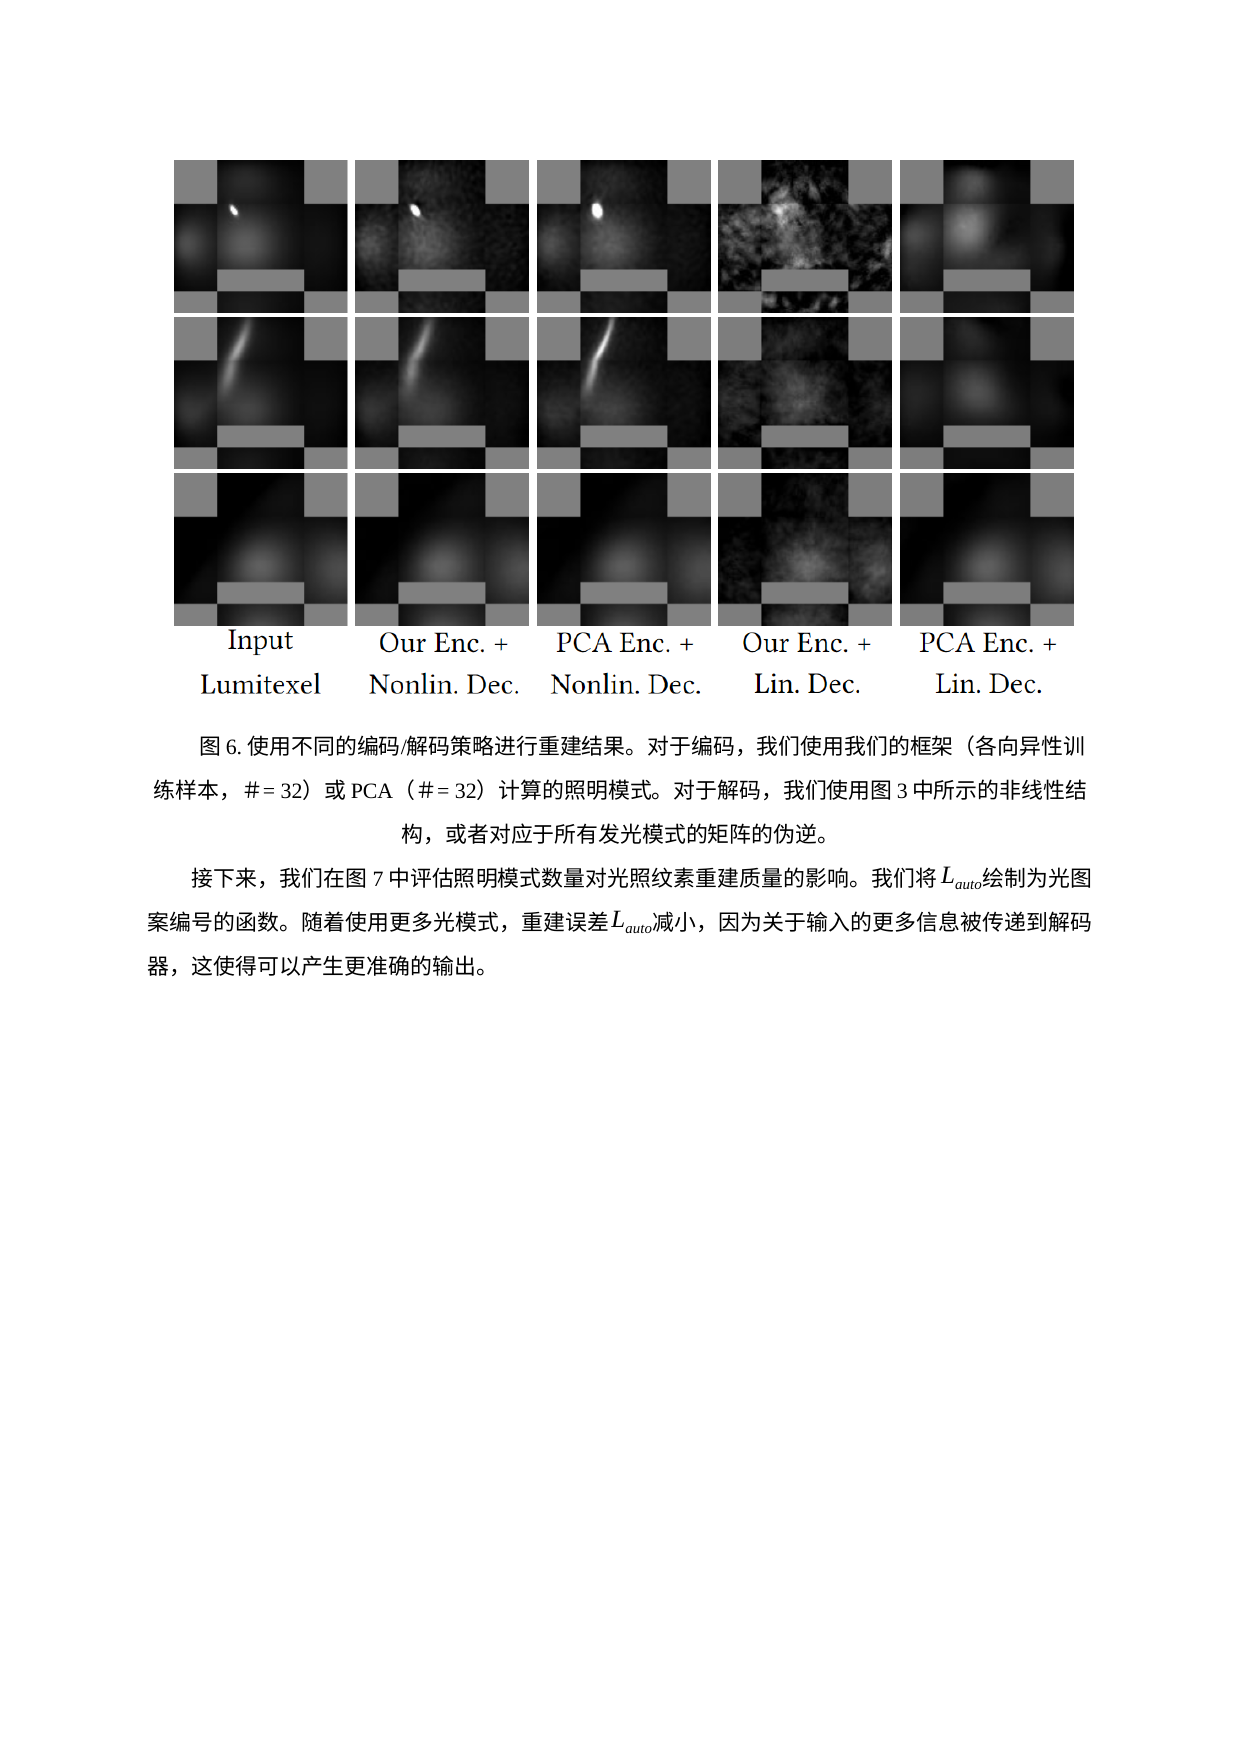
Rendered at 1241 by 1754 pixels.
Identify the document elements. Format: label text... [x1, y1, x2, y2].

text 接下来，我们在图7中评估照明模式数量对光照纹素重建质量的影响。我们将绘制为光图案编号的函数。随着使用更多光模式，重建误差减小，因为关于输入的更多信息被传递到解码器，这使得可以产生更准确的输出。 [148, 855, 1092, 987]
text 图6. 使用不同的编码/解码策略进行重建结果。对于编码，我们使用我们的框架（各向异性训练样本，＃= 32）或PCA（＃= 32）计算的照明模式。对于解码，我们使用图3中所示的非线性结构，或者对应于所有发光模式的矩阵的伪逆。 [148, 723, 1092, 855]
picture [147, 150, 1092, 704]
